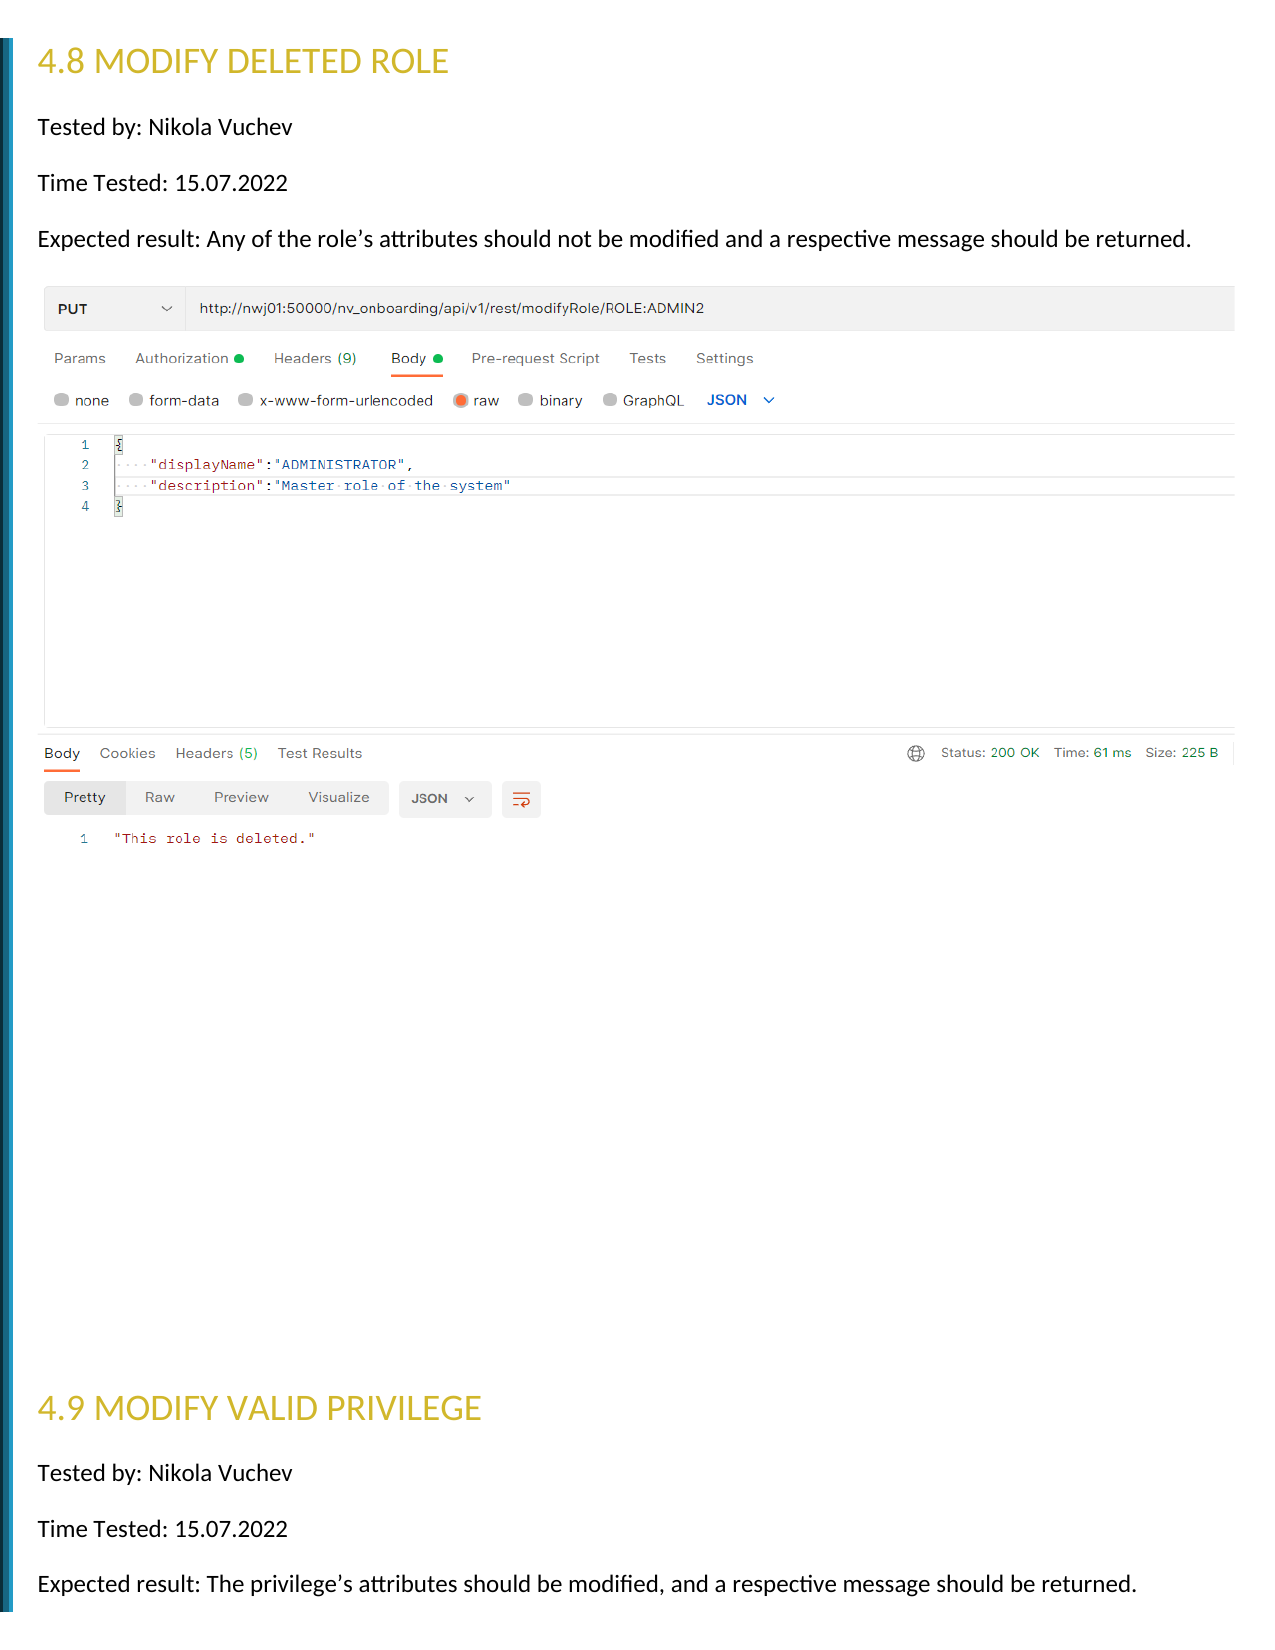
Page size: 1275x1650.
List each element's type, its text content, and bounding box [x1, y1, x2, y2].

text Expected result: The privilege’s attributes should be modified, and a respective message should be returned. [37, 1569, 1237, 1599]
subtitle 4.9 Modify valid Privilege [37, 1383, 1237, 1429]
subtitle 4.8 Modify Deleted role [37, 37, 1237, 83]
text Tested by: Nikola Vuchev [37, 1457, 1237, 1487]
picture [37, 278, 1235, 861]
text Time Tested: 15.07.2022 [37, 1513, 1237, 1543]
text Expected result: Any of the role’s attributes should not be modified and a respective message should be returned. [37, 223, 1237, 253]
text Tested by: Nikola Vuchev [37, 111, 1237, 142]
text Time Tested: 15.07.2022 [37, 167, 1237, 197]
